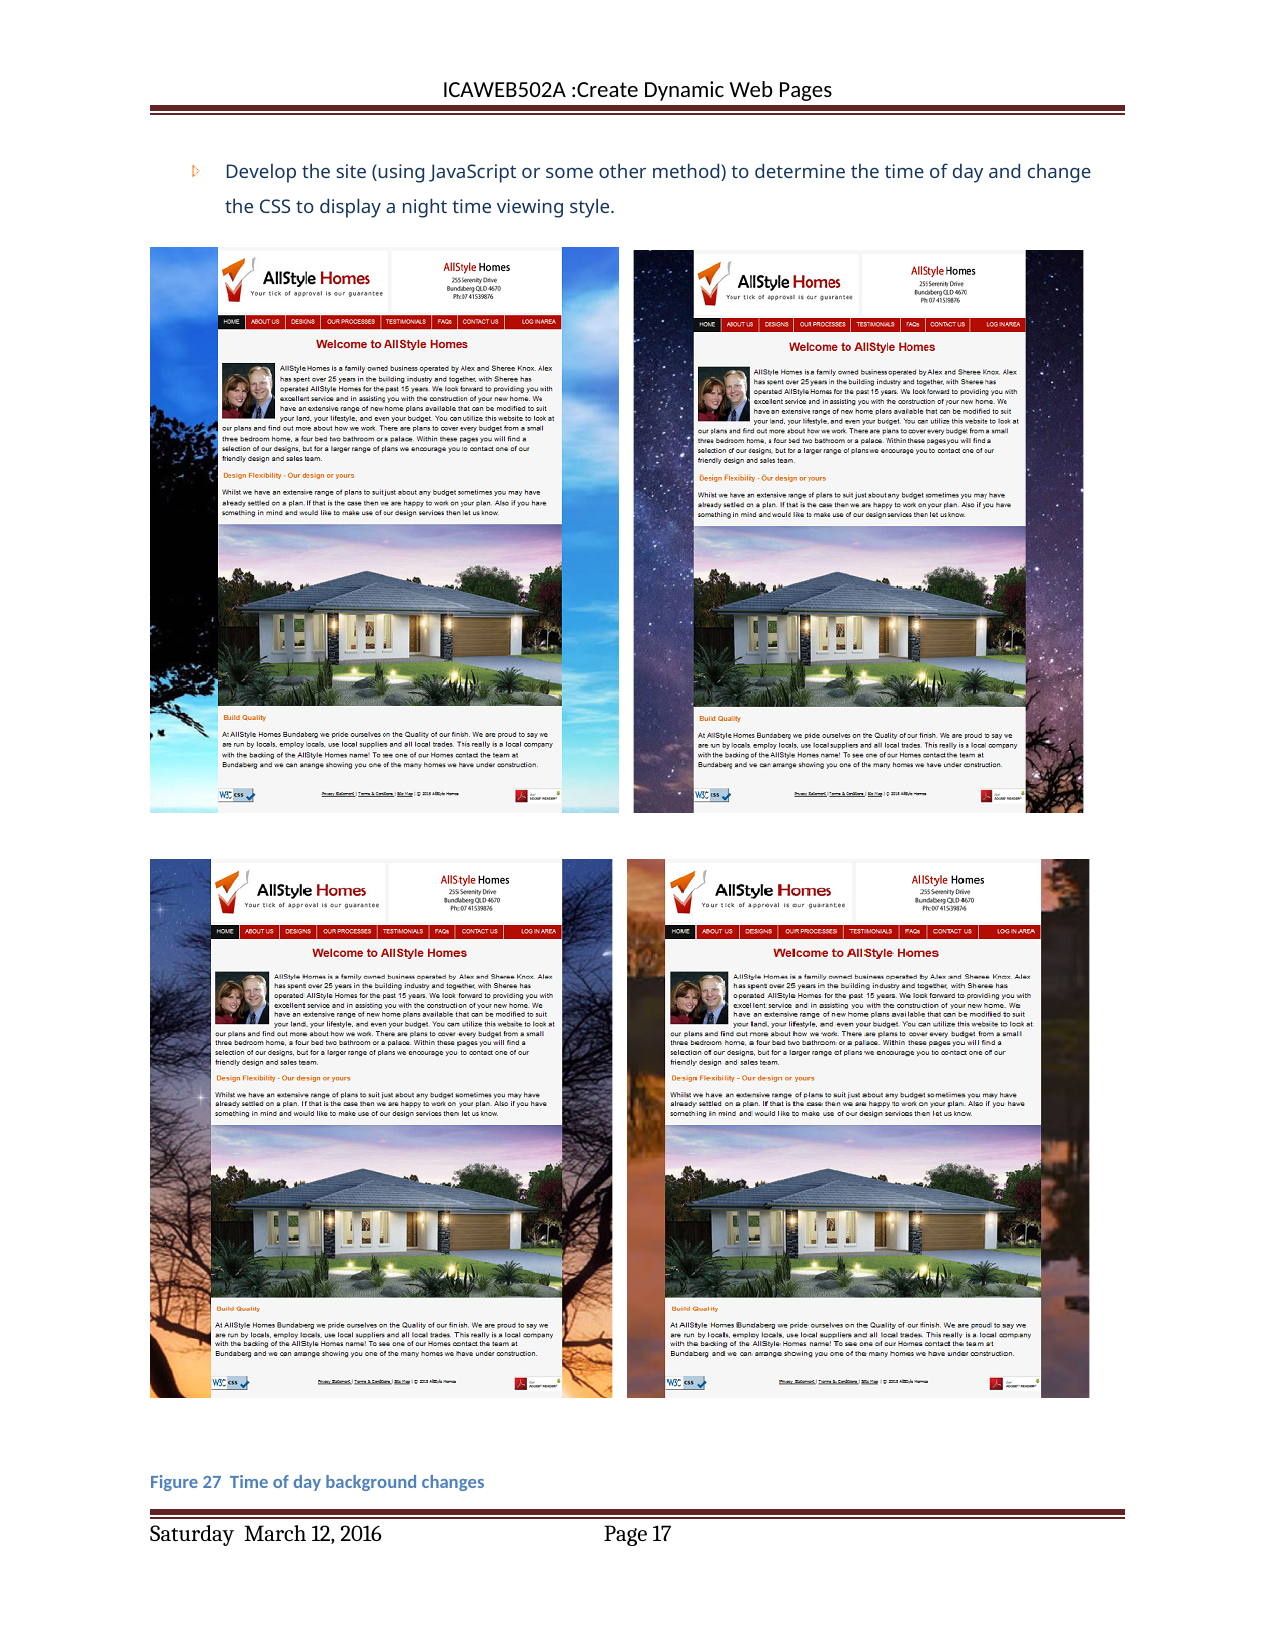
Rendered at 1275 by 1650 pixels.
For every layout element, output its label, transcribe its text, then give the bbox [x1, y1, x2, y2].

picture [188, 162, 206, 179]
picture [150, 247, 619, 813]
list Develop the site (using JavaScript or some other method) to determine the time of day and change the CSS to display a night time viewing style. [187, 150, 1125, 219]
picture [633, 250, 1084, 813]
picture [627, 859, 1090, 1398]
picture [150, 859, 613, 1398]
